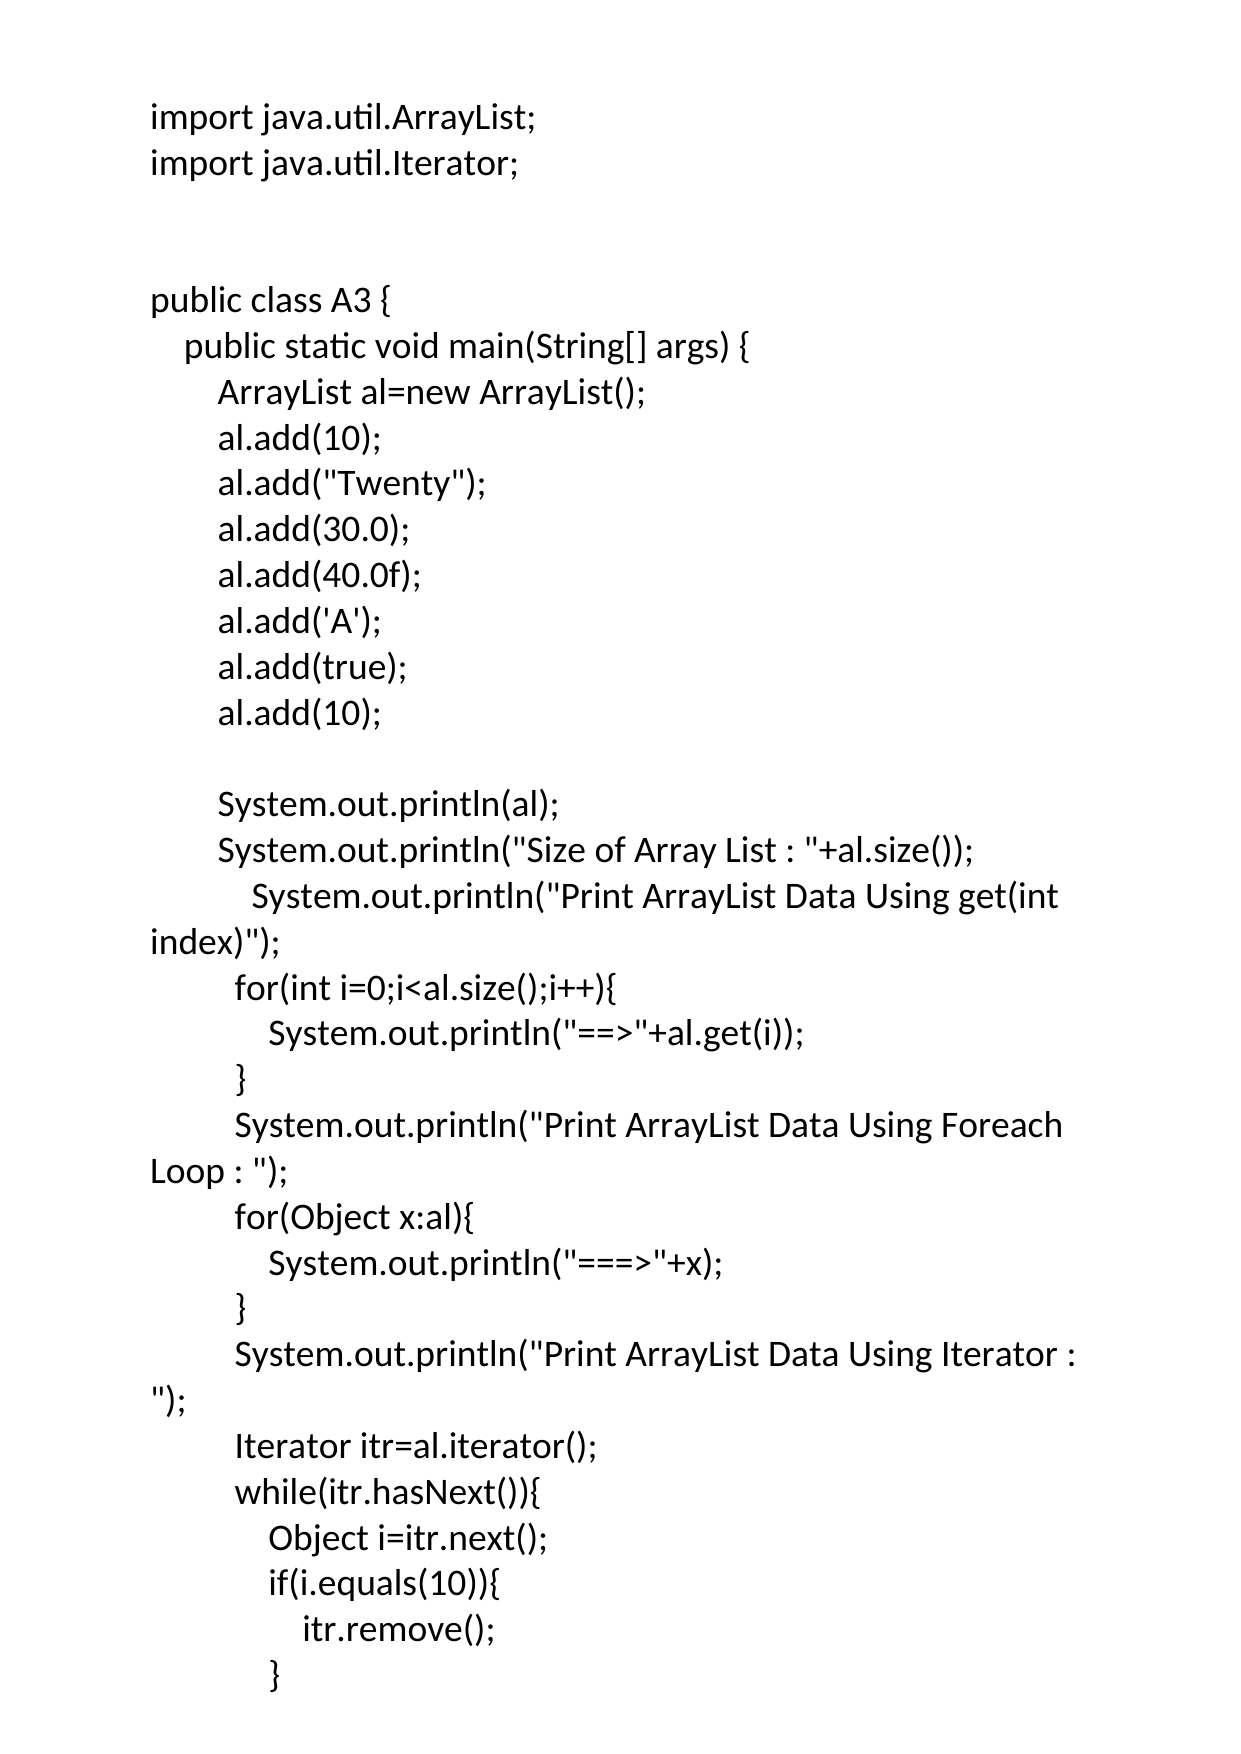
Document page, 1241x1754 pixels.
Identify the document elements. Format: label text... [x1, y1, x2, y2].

text for(Object x:al){ [150, 1193, 1090, 1238]
text while(itr.hasNext()){ [150, 1468, 1090, 1513]
text Object i=itr.next(); [150, 1513, 1090, 1559]
text } [150, 1284, 1090, 1330]
text al.add(40.0f); [150, 551, 1090, 597]
text System.out.println("Print ArrayList Data Using get(int index)"); [150, 872, 1090, 963]
text System.out.println("Print ArrayList Data Using Foreach Loop : "); [150, 1101, 1090, 1193]
text al.add("Twenty"); [150, 459, 1090, 505]
text al.add(10); [150, 688, 1090, 734]
text } [150, 1651, 1090, 1697]
text import java.util.ArrayList; [150, 93, 1090, 138]
text for(int i=0;i<al.size();i++){ [150, 963, 1090, 1009]
text System.out.println("Print ArrayList Data Using Iterator : "); [150, 1330, 1090, 1422]
text ArrayList al=new ArrayList(); [150, 368, 1090, 413]
text } [150, 1055, 1090, 1101]
text itr.remove(); [150, 1605, 1090, 1651]
text al.add(10); [150, 413, 1090, 459]
text public class A3 { [150, 276, 1090, 322]
text System.out.println(al); [150, 780, 1090, 826]
text Iterator itr=al.iterator(); [150, 1422, 1090, 1468]
text al.add(30.0); [150, 505, 1090, 551]
text System.out.println("==>"+al.get(i)); [150, 1009, 1090, 1055]
text System.out.println("Size of Array List : "+al.size()); [150, 826, 1090, 872]
text import java.util.Iterator; [150, 138, 1090, 184]
text al.add(true); [150, 643, 1090, 688]
text public static void main(String[] args) { [150, 322, 1090, 368]
text al.add('A'); [150, 597, 1090, 643]
text if(i.equals(10)){ [150, 1559, 1090, 1605]
text System.out.println("===>"+x); [150, 1238, 1090, 1284]
